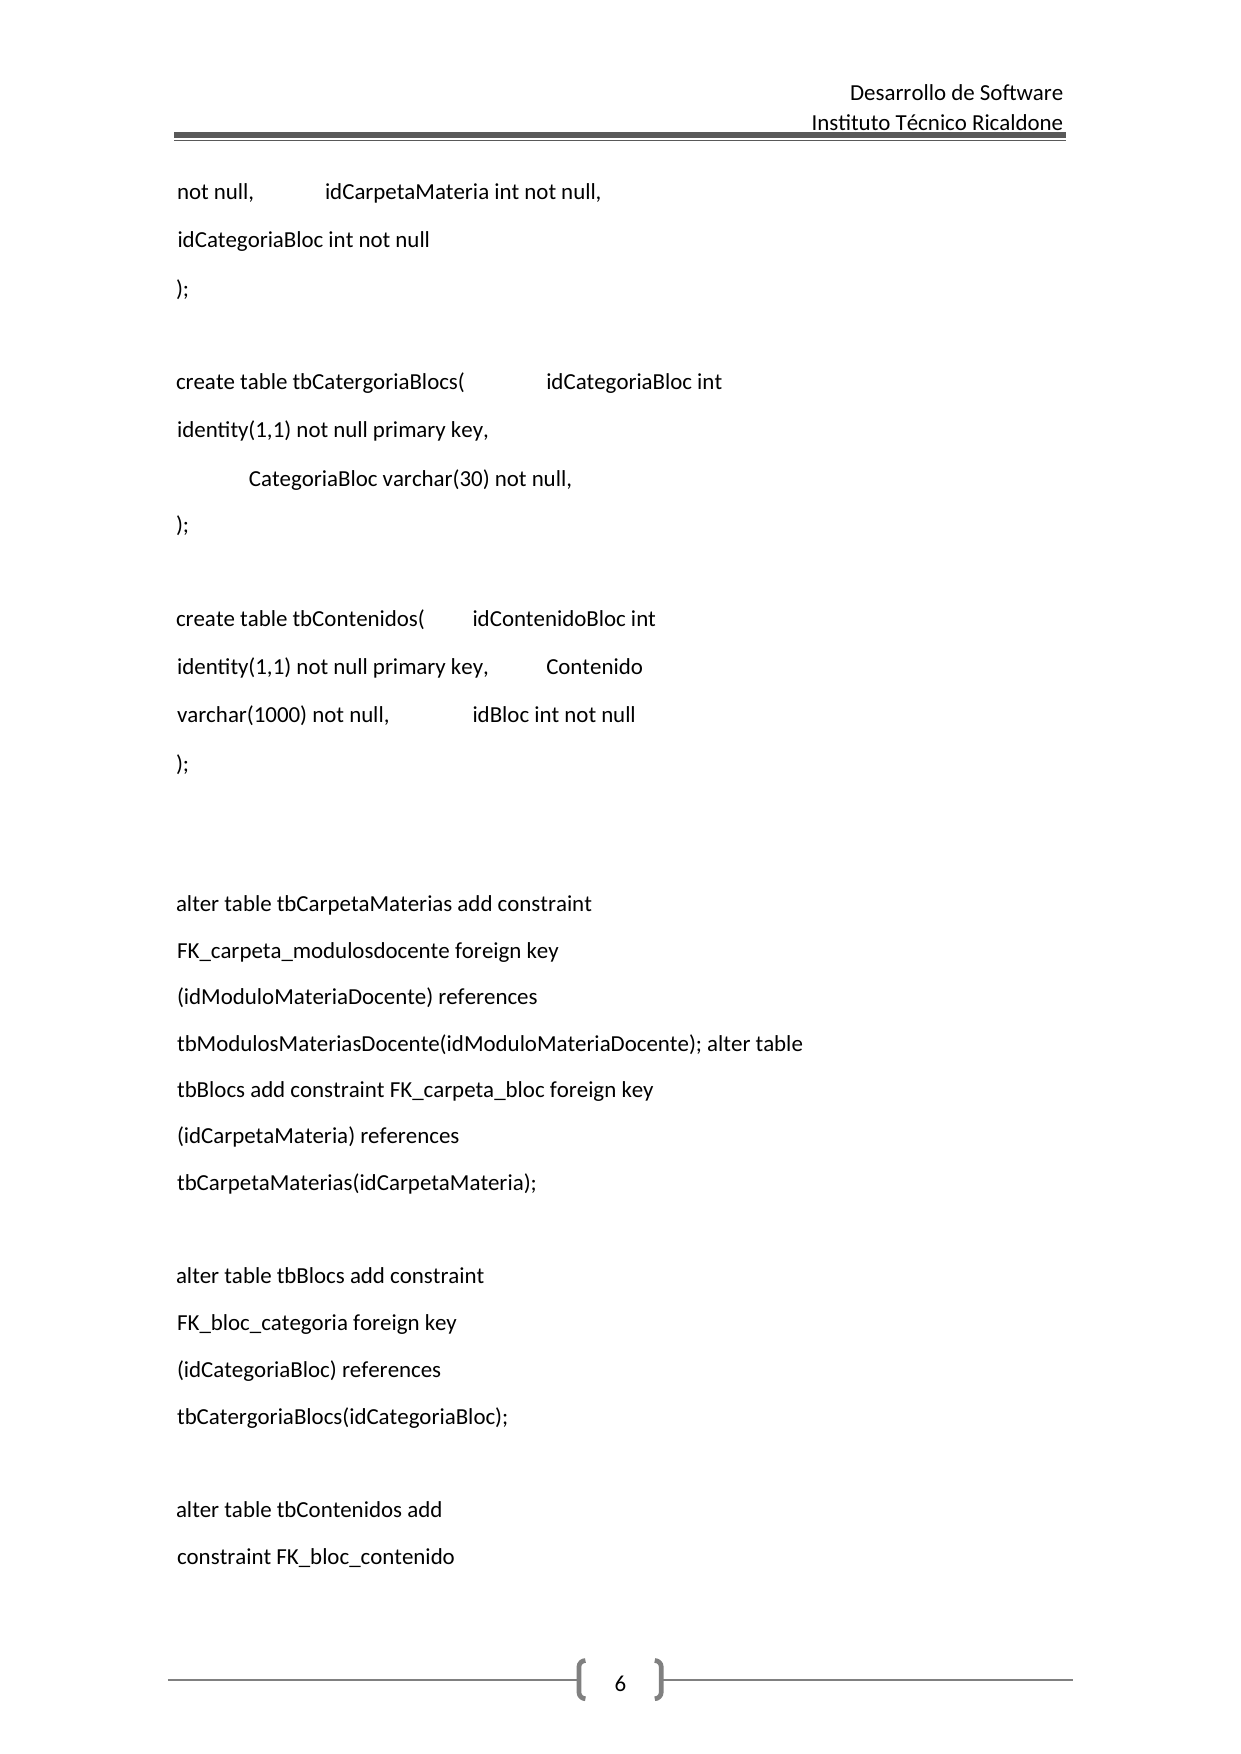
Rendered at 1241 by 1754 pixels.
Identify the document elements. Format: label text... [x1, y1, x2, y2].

text alter table tbCarpetaMaterias add constraint FK_carpeta_modulosdocente foreign key (idModuloMateriaDocente) references tbModulosMateriasDocente(idModuloMateriaDocente); alter table tbBlocs add constraint FK_carpeta_bloc foreign key (idCarpetaMateria) references tbCarpetaMaterias(idCarpetaMateria); [176, 889, 807, 1196]
text ); [176, 274, 1212, 302]
text ); [176, 511, 1212, 538]
text create table tbContenidos( idContenidoBloc int identity(1,1) not null primary key, Contenido varchar(1000) not null, idBloc int not null [176, 604, 753, 728]
text alter table tbBlocs add constraint FK_bloc_categoria foreign key (idCategoriaBloc) references tbCatergoriaBlocs(idCategoriaBloc); [176, 1261, 613, 1430]
text ); [176, 749, 1212, 777]
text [176, 177, 656, 253]
text create table tbCatergoriaBlocs( idCategoriaBloc int identity(1,1) not null primary key, [176, 367, 745, 443]
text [176, 1496, 496, 1570]
text CategoriaBloc varchar(30) not null, [176, 464, 1212, 492]
